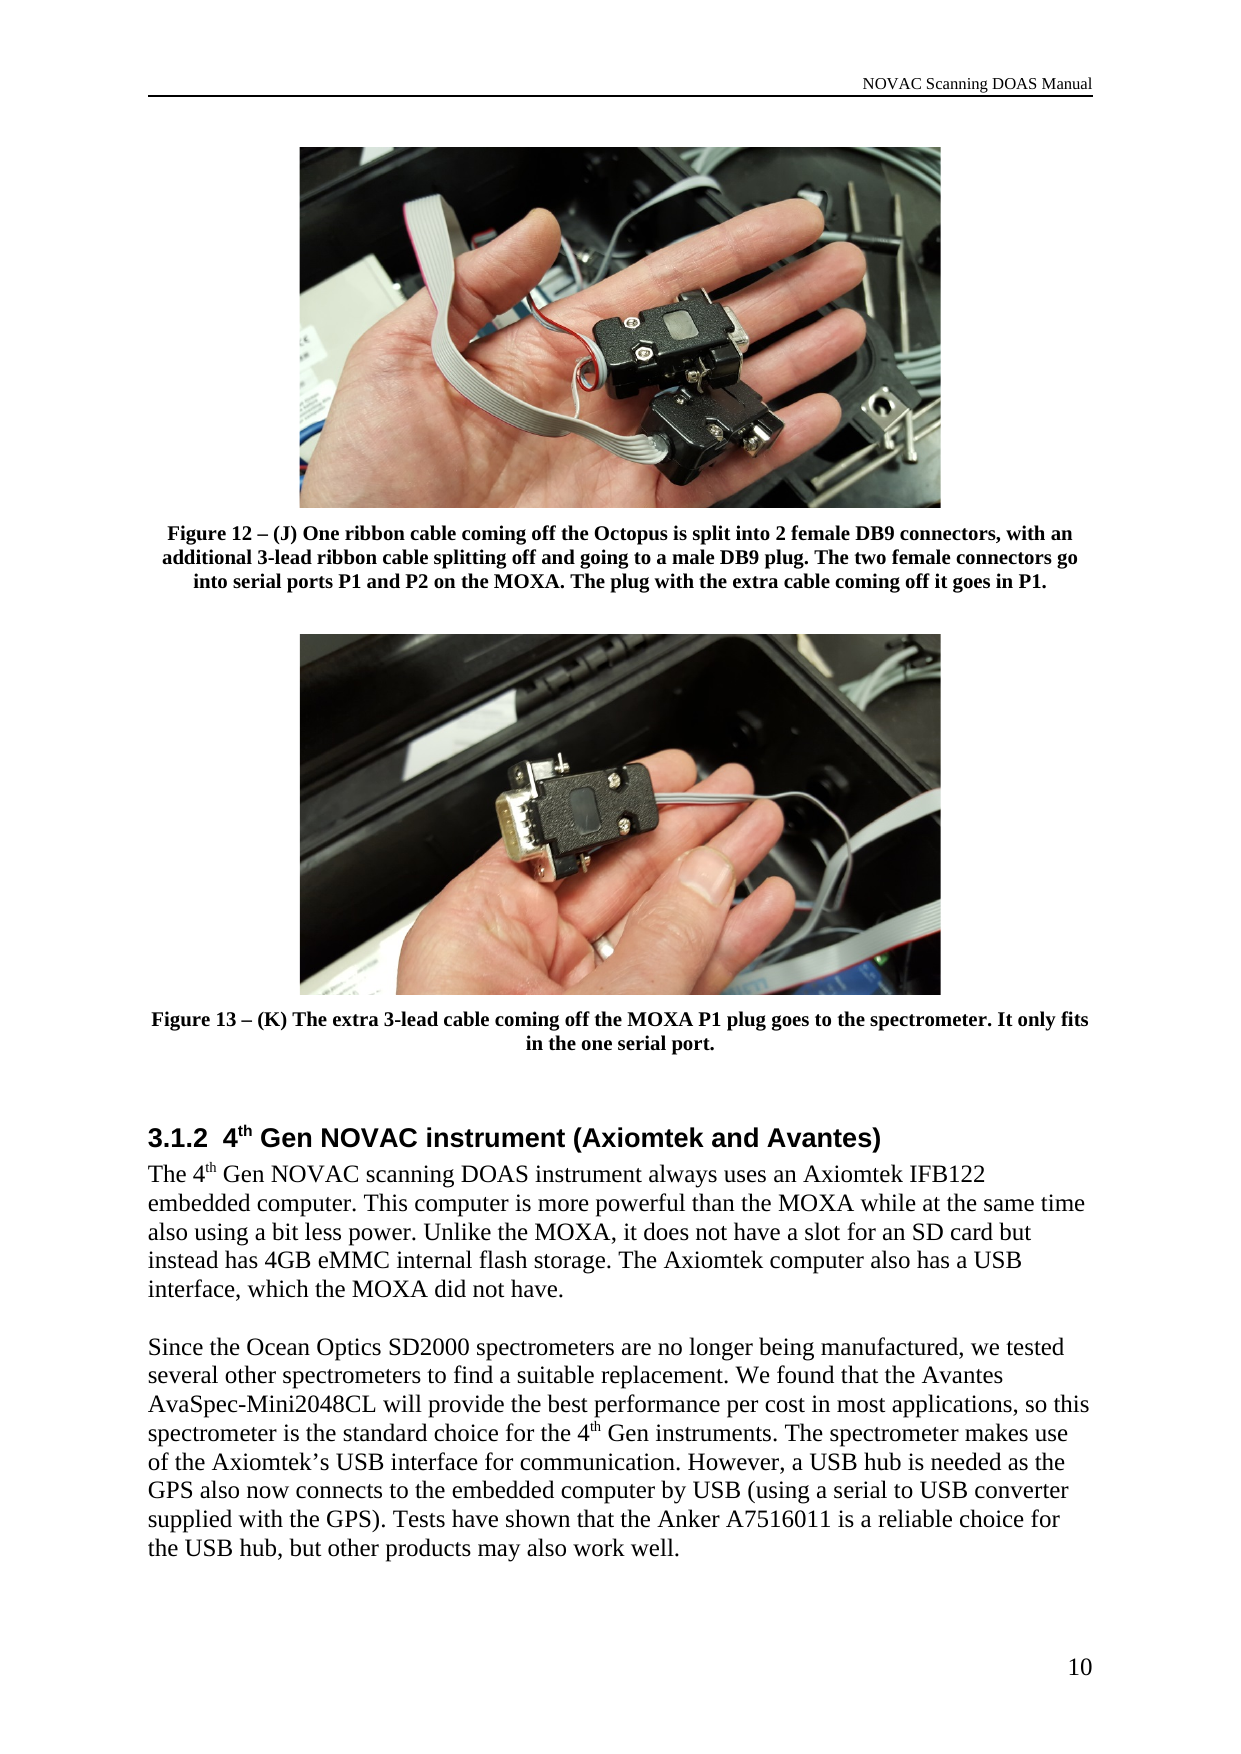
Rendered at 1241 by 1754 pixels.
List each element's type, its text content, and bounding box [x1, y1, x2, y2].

text Figure 12 – (J) One ribbon cable coming off the Octopus is split into 2 female DB9 connectors, with an additional 3-lead ribbon cable splitting off and going to a male DB9 plug. The two female connectors go into serial ports P1 and P2 on the MOXA. The plug with the extra cable coming off it goes in P1. [148, 521, 1093, 593]
picture [299, 147, 941, 508]
subtitle 4th Gen NOVAC instrument (Axiomtek and Avantes) [148, 1122, 1093, 1153]
text The 4th Gen NOVAC scanning DOAS instrument always uses an Axiomtek IFB122 embedded computer. This computer is more powerful than the MOXA while at the same time also using a bit less power. Unlike the MOXA, it does not have a slot for an SD card but instead has 4GB eMMC internal flash storage. The Axiomtek computer also has a USB interface, which the MOXA did not have. [148, 1159, 1093, 1303]
text Figure 13 – (K) The extra 3-lead cable coming off the MOXA P1 plug goes to the spectrometer. It only fits in the one serial port. [148, 1007, 1093, 1055]
picture [299, 634, 941, 995]
text Since the Ocean Optics SD2000 spectrometers are no longer being manufactured, we tested several other spectrometers to find a suitable replacement. We found that the Avantes AvaSpec-Mini2048CL will provide the best performance per cost in most applications, so this spectrometer is the standard choice for the 4th Gen instruments. The spectrometer makes use of the Axiomtek’s USB interface for communication. However, a USB hub is needed as the GPS also now connects to the embedded computer by USB (using a serial to USB converter supplied with the GPS). Tests have shown that the Anker ‎A7516011 is a reliable choice for the USB hub, but other products may also work well. [148, 1332, 1093, 1562]
